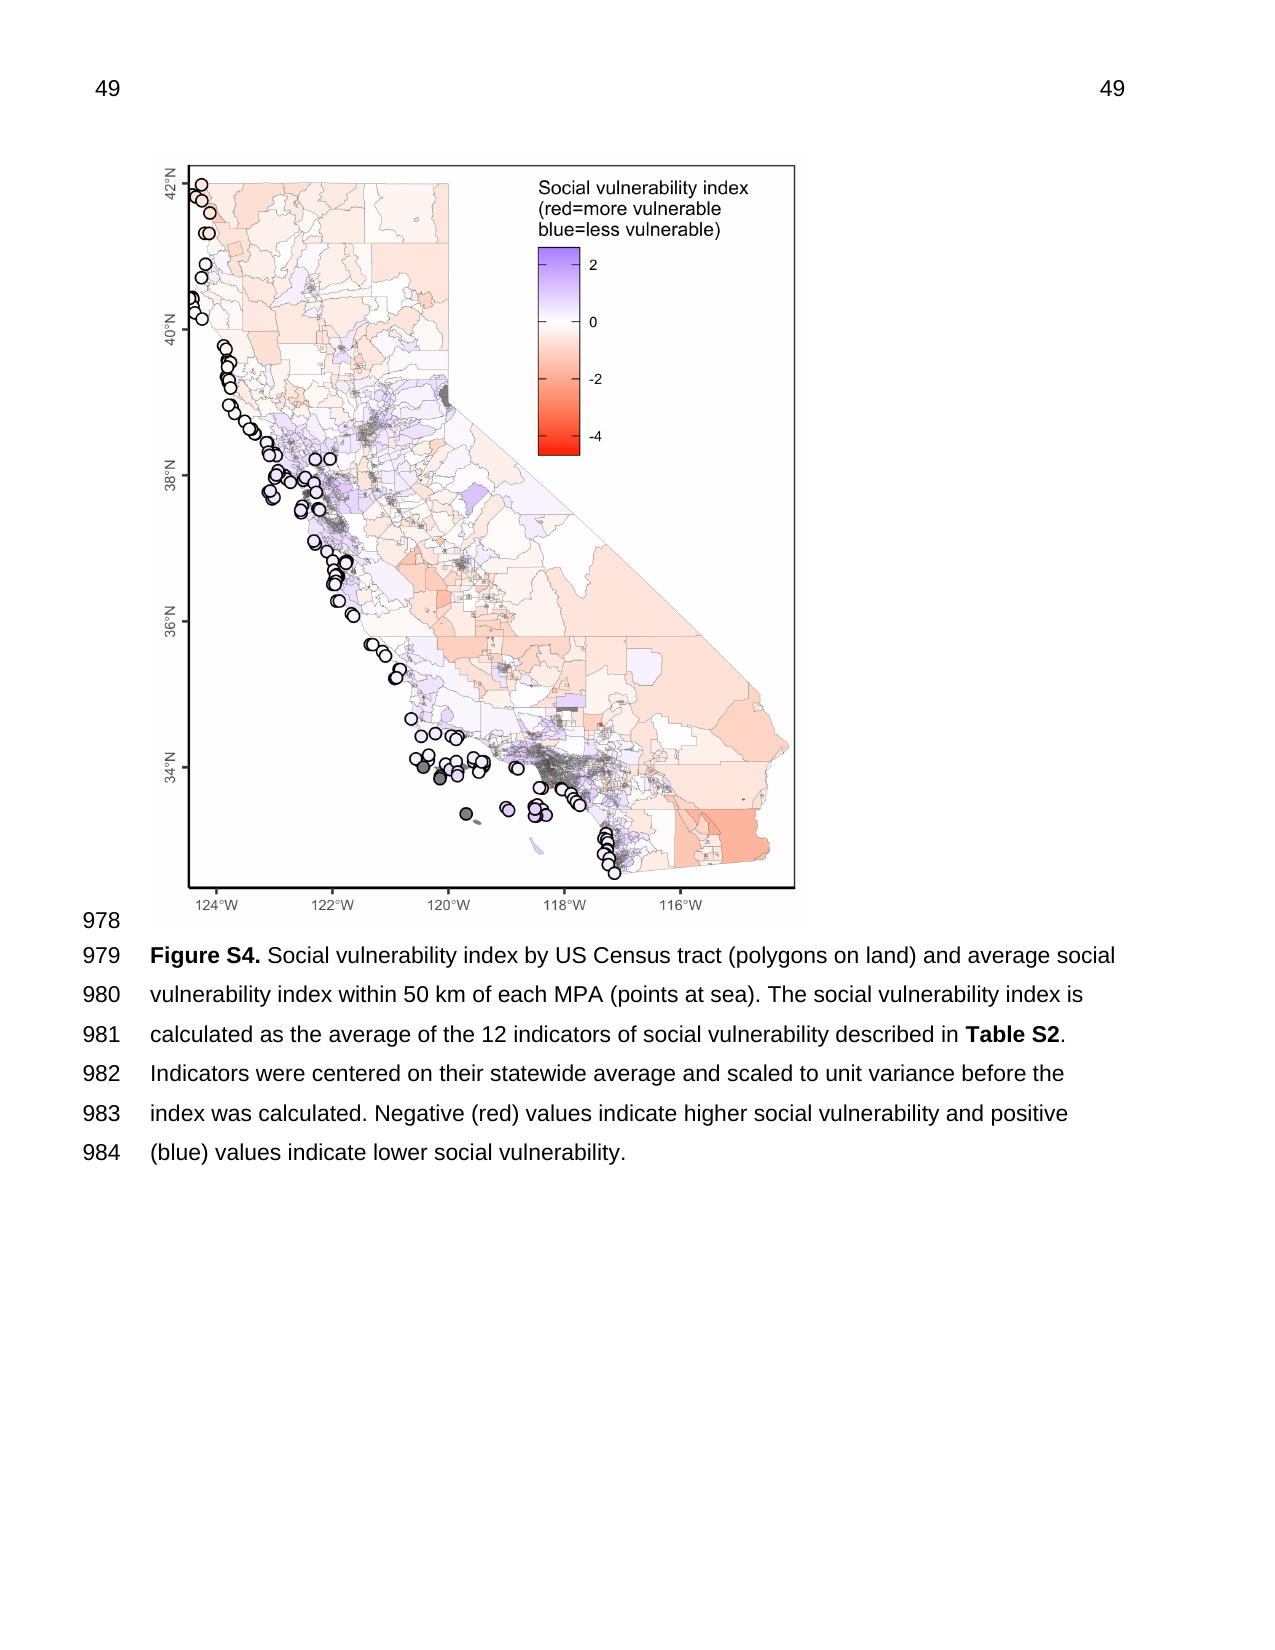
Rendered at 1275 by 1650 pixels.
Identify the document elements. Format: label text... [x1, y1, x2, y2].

picture [150, 150, 808, 929]
text Figure S4. Social vulnerability index by US Census tract (polygons on land) and average social vulnerability index within 50 km of each MPA (points at sea). The social vulnerability index is calculated as the average of the 12 indicators of social vulnerability described in Table S2. Indicators were centered on their statewide average and scaled to unit variance before the index was calculated. Negative (red) values indicate higher social vulnerability and positive (blue) values indicate lower social vulnerability. [150, 942, 1125, 1166]
